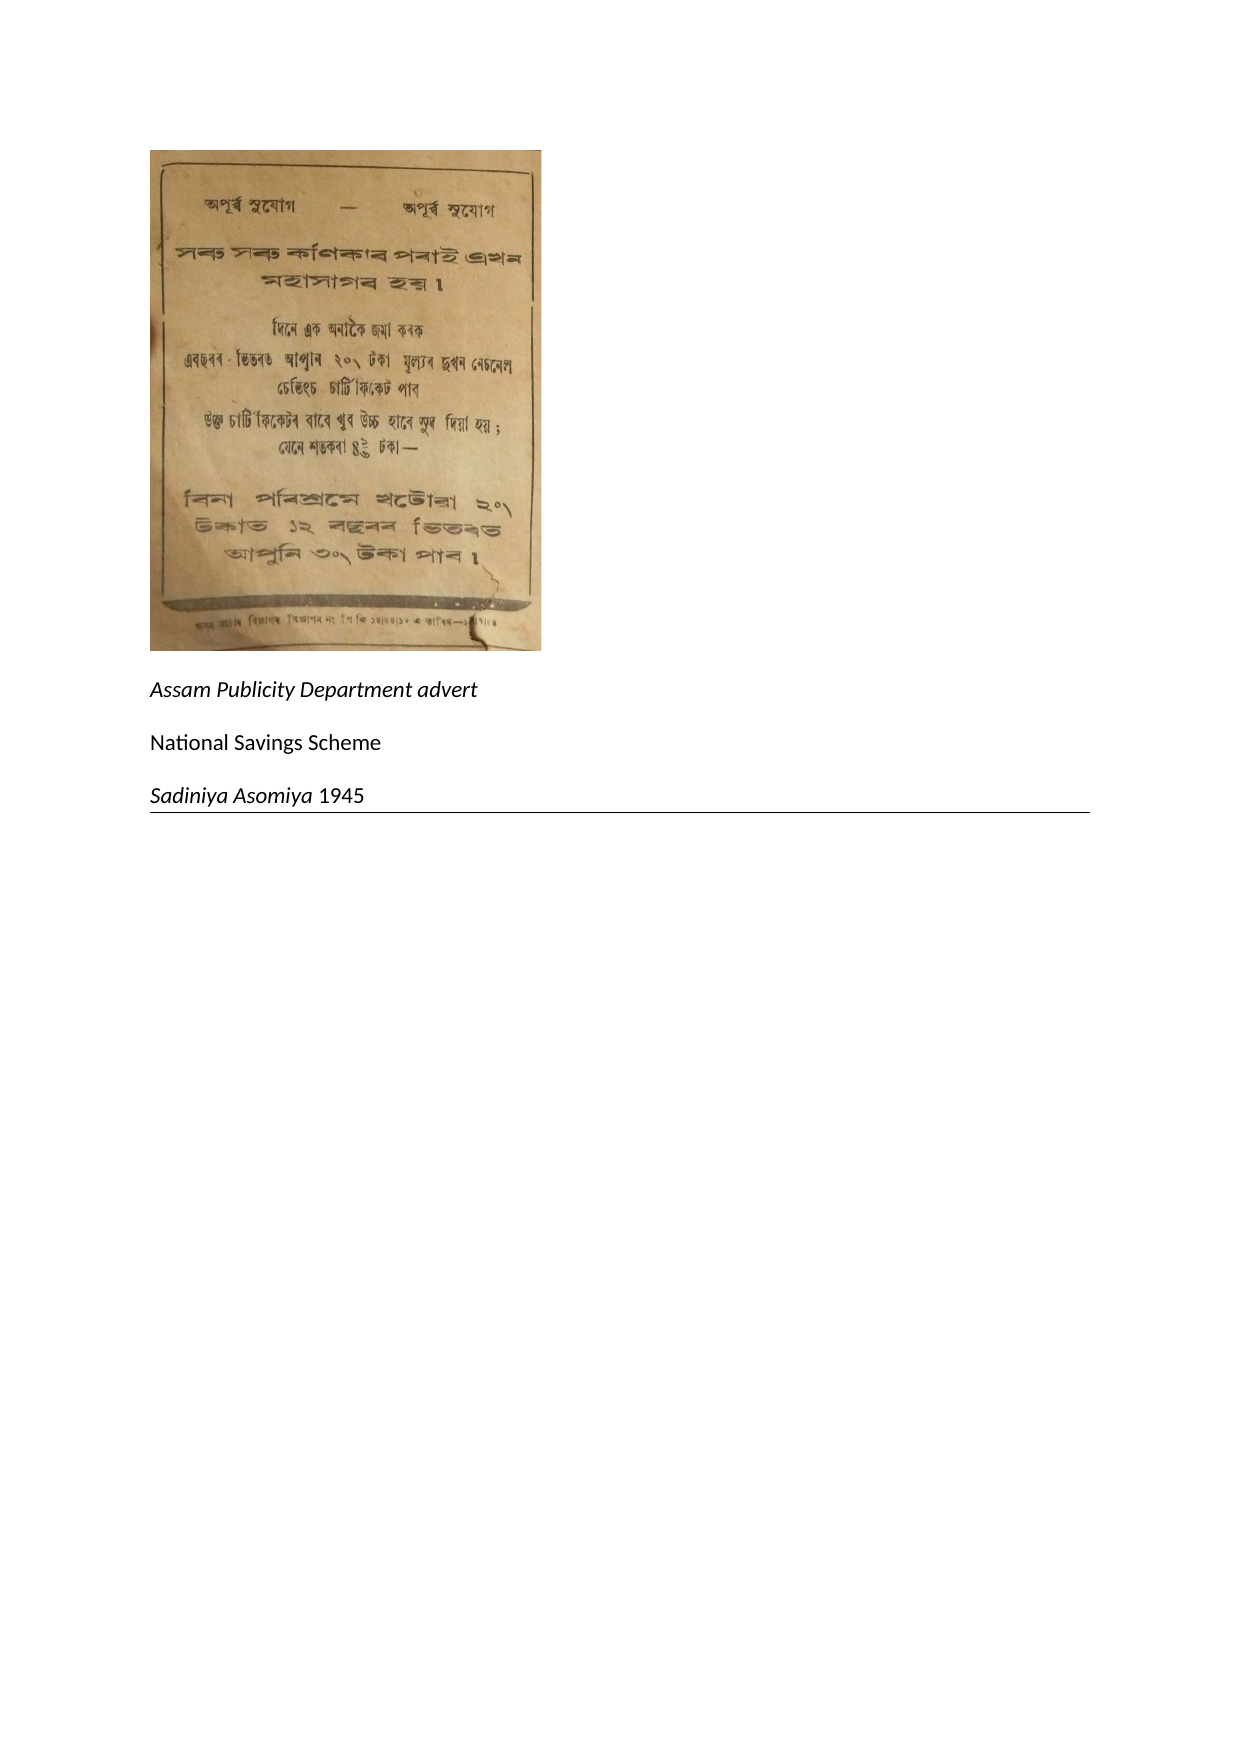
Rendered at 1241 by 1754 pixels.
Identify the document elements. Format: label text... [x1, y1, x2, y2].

text National Savings Scheme [150, 728, 1090, 757]
text Sadiniya Asomiya 1945 [150, 782, 1090, 812]
picture [150, 150, 542, 651]
text Assam Publicity Department advert [150, 676, 1090, 703]
